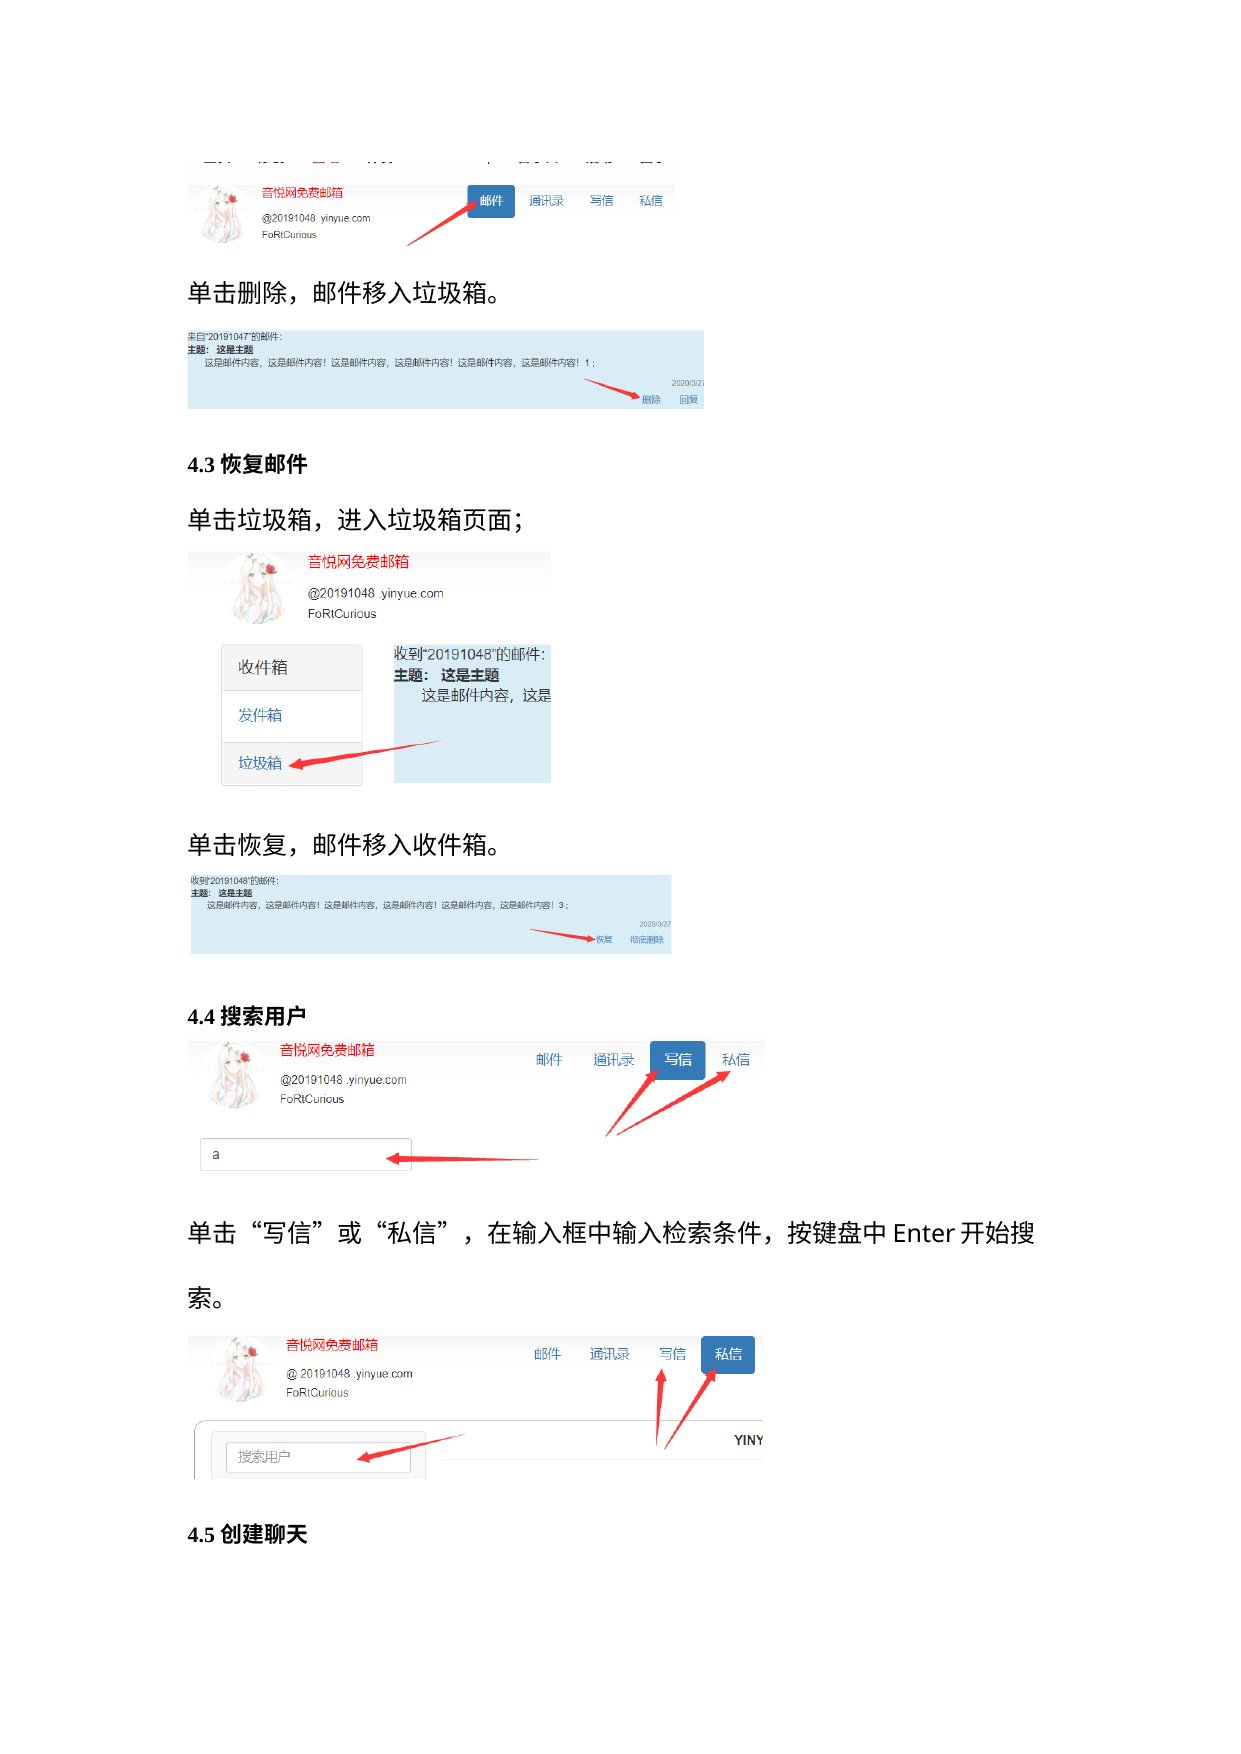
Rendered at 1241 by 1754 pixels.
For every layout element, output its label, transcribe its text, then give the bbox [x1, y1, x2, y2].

text 单击删除，邮件移入垃圾箱。 [187, 259, 1053, 324]
picture [187, 162, 675, 256]
text 4.5 创建聊天 [187, 1517, 1053, 1549]
picture [187, 1037, 765, 1177]
text 4.3 恢复邮件 [187, 447, 1053, 479]
text 单击恢复，邮件移入收件箱。 [187, 811, 1053, 876]
text 4.4 搜索用户 [187, 998, 1053, 1031]
picture [187, 1329, 763, 1479]
picture [187, 324, 704, 409]
picture [187, 875, 675, 954]
text 单击垃圾箱，进入垃圾箱页面； [187, 486, 1053, 551]
text 单击“写信”或“私信”，在输入框中输入检索条件，按键盘中Enter开始搜索。 [187, 1199, 1053, 1329]
picture [187, 550, 552, 787]
